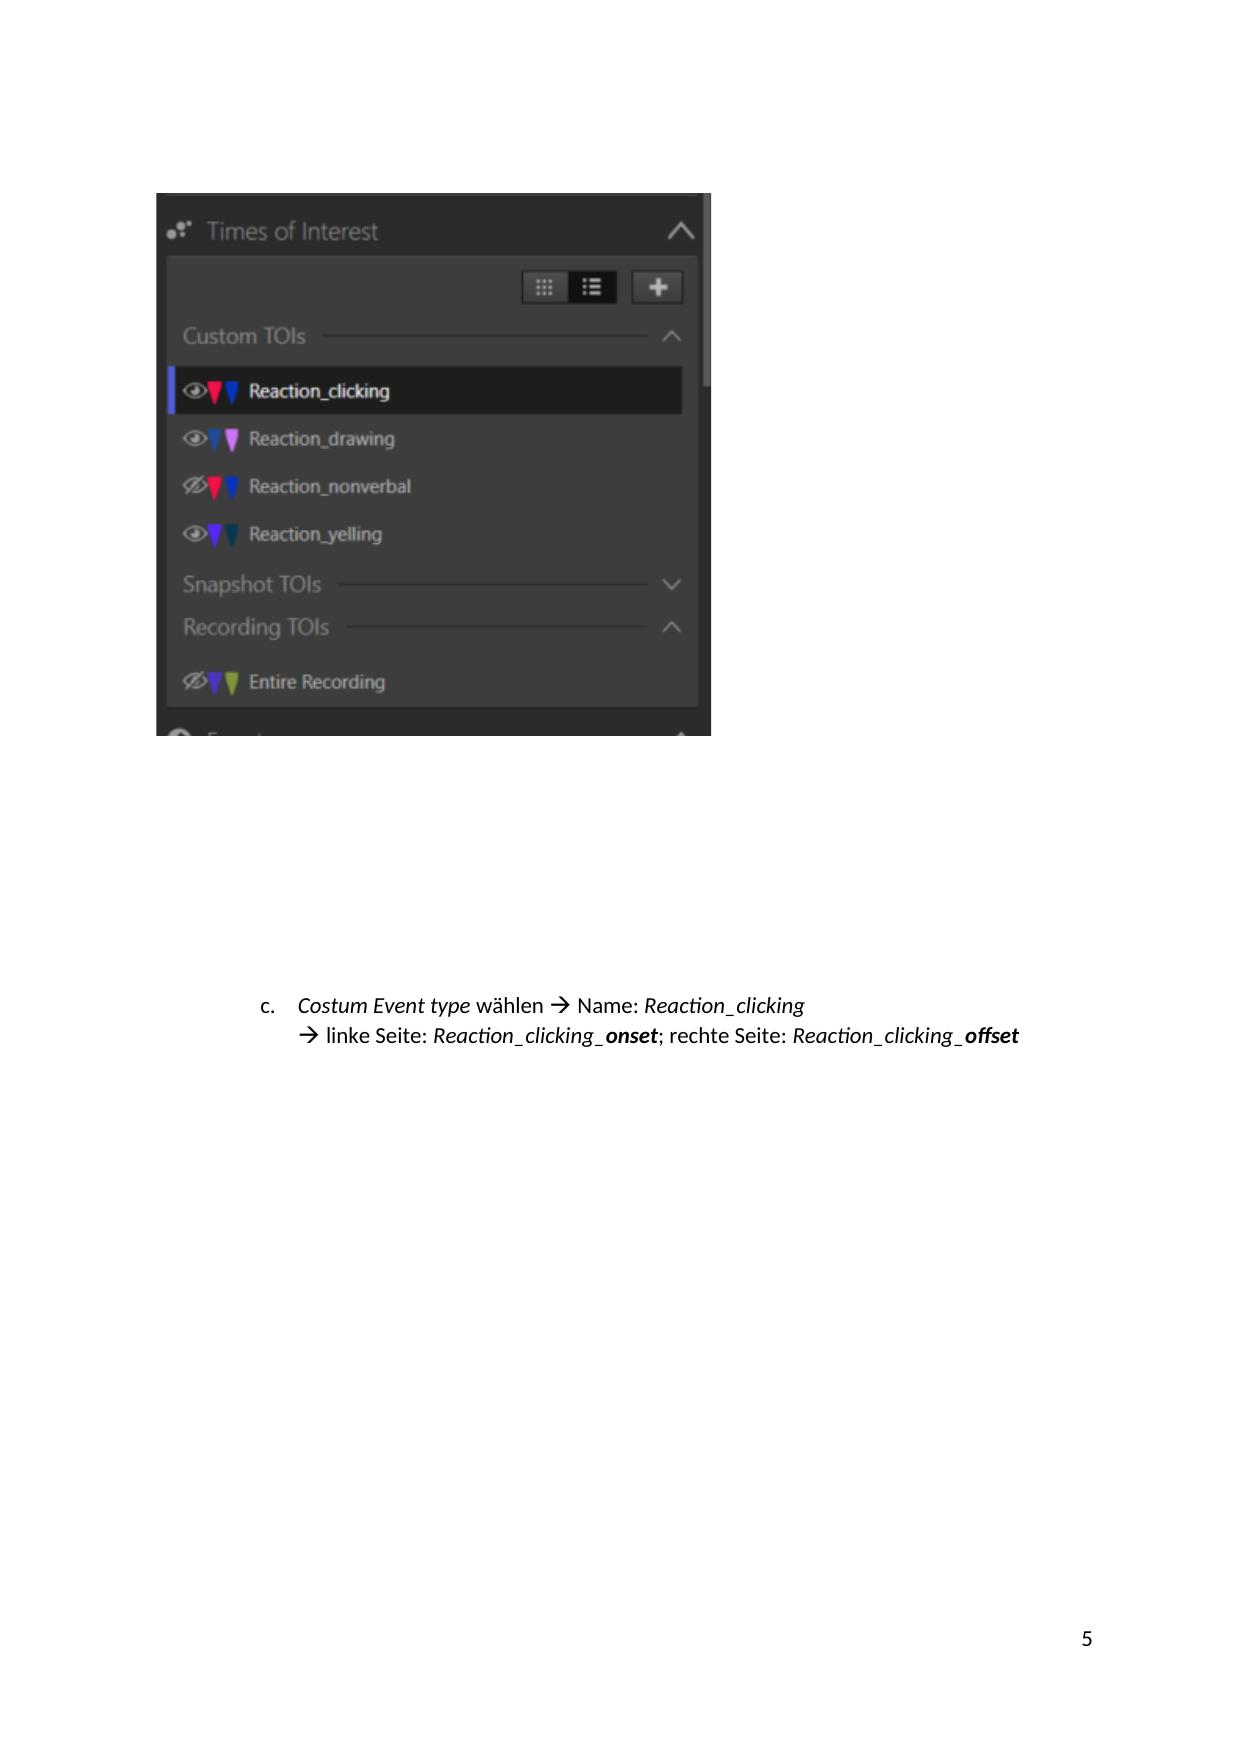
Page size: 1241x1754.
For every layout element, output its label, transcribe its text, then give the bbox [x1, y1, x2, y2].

list linke Seite: Reaction_clicking_onset; rechte Seite: Reaction_clicking_offset [298, 1022, 1093, 1049]
picture [156, 193, 712, 736]
list Costum Event type wählen Name: Reaction_clicking [260, 991, 1093, 1019]
